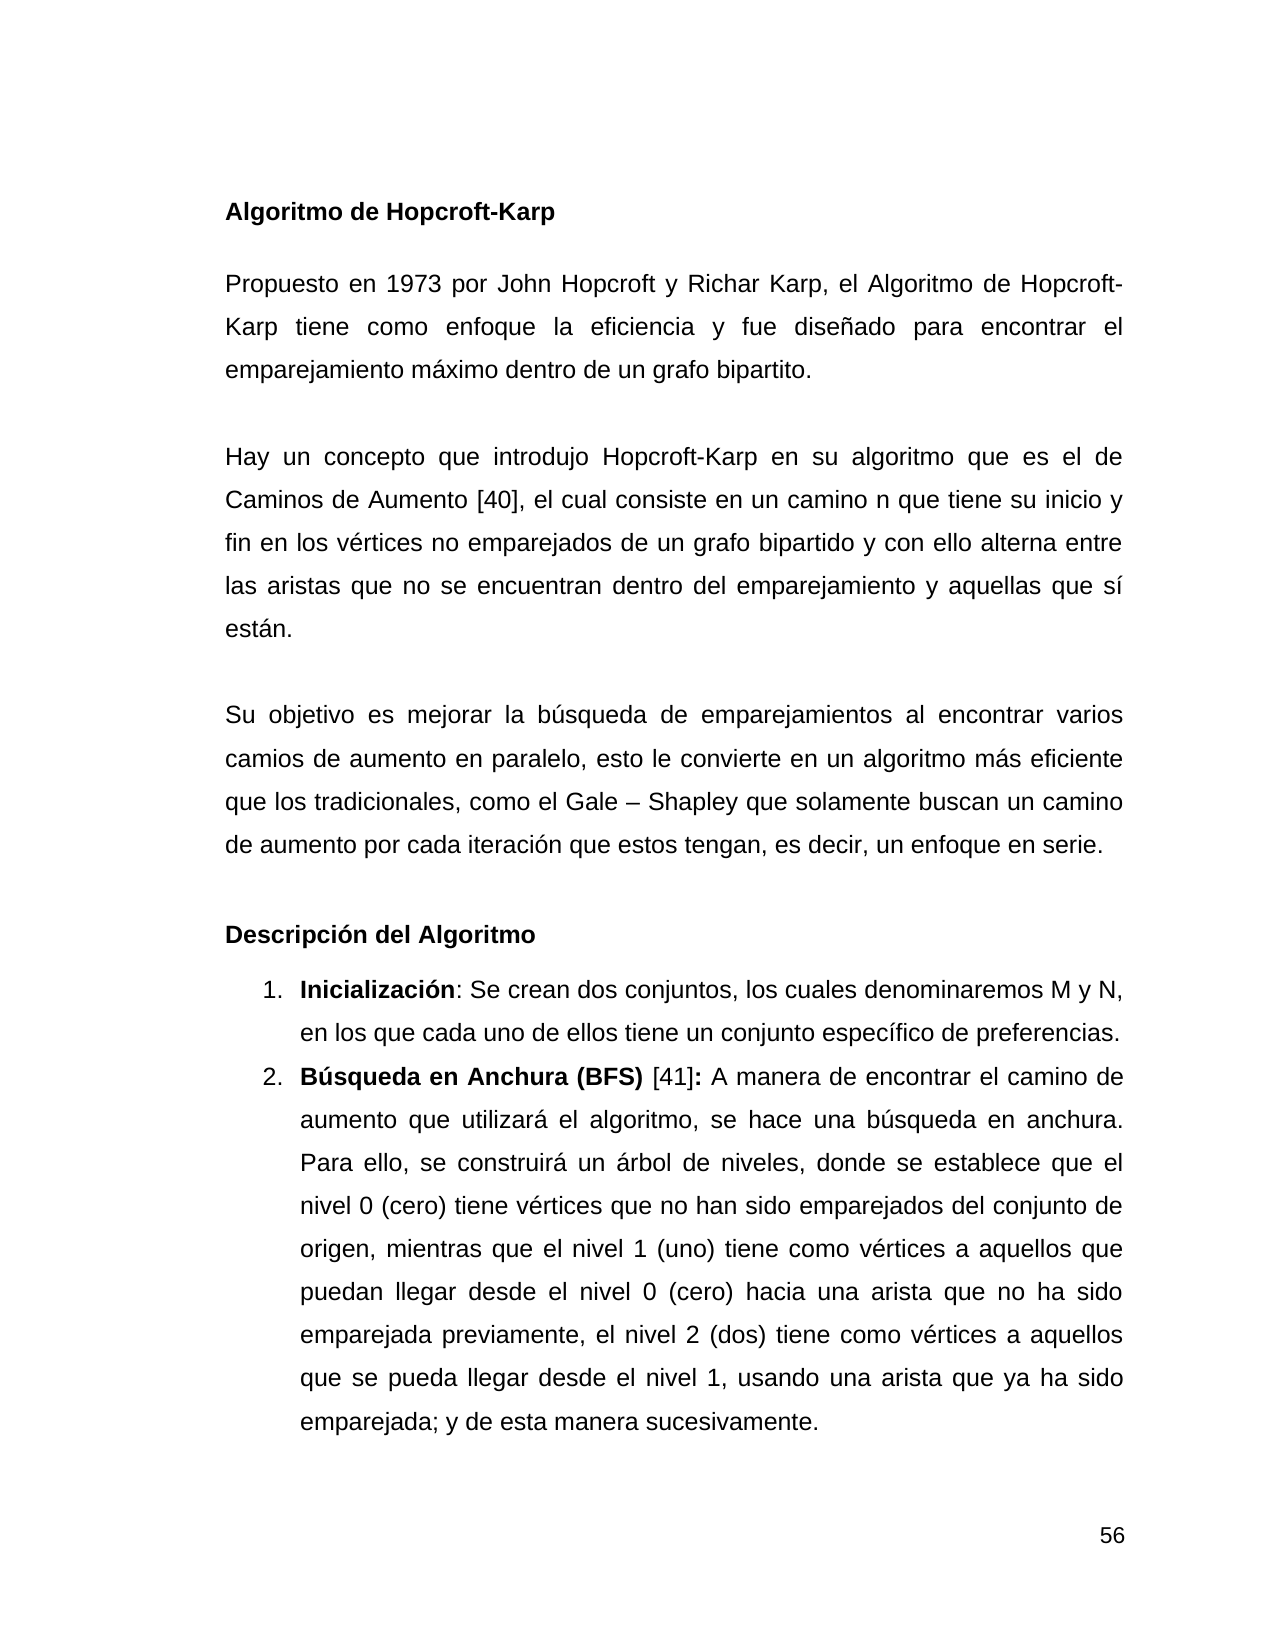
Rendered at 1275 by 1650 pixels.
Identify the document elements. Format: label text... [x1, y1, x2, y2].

text Propuesto en 1973 por John Hopcroft y Richar Karp, el Algoritmo de Hopcroft-Karp tiene como enfoque la eficiencia y fue diseñado para encontrar el emparejamiento máximo dentro de un grafo bipartito. [225, 269, 1125, 384]
subtitle Algoritmo de Hopcroft-Karp [225, 197, 1125, 226]
text Su objetivo es mejorar la búsqueda de emparejamientos al encontrar varios camios de aumento en paralelo, esto le convierte en un algoritmo más eficiente que los tradicionales, como el Gale – Shapley que solamente buscan un camino de aumento por cada iteración que estos tengan, es decir, un enfoque en serie. [225, 700, 1125, 858]
text Hay un concepto que introdujo Hopcroft-Karp en su algoritmo que es el de Caminos de Aumento , el cual consiste en un camino n que tiene su inicio y fin en los vértices no emparejados de un grafo bipartido y con ello alterna entre las aristas que no se encuentran dentro del emparejamiento y aquellas que sí están. [225, 442, 1125, 643]
list Búsqueda en Anchura (BFS) : A manera de encontrar el camino de aumento que utilizará el algoritmo, se hace una búsqueda en anchura. Para ello, se construirá un árbol de niveles, donde se establece que el nivel 0 (cero) tiene vértices que no han sido emparejados del conjunto de origen, mientras que el nivel 1 (uno) tiene como vértices a aquellos que puedan llegar desde el nivel 0 (cero) hacia una arista que no ha sido emparejada previamente, el nivel 2 (dos) tiene como vértices a aquellos que se pueda llegar desde el nivel 1, usando una arista que ya ha sido emparejada; y de esta manera sucesivamente. [262, 1062, 1125, 1435]
subtitle Descripción del Algoritmo [225, 920, 1125, 949]
list Inicialización: Se crean dos conjuntos, los cuales denominaremos M y N, en los que cada uno de ellos tiene un conjunto específico de preferencias. [262, 975, 1125, 1047]
